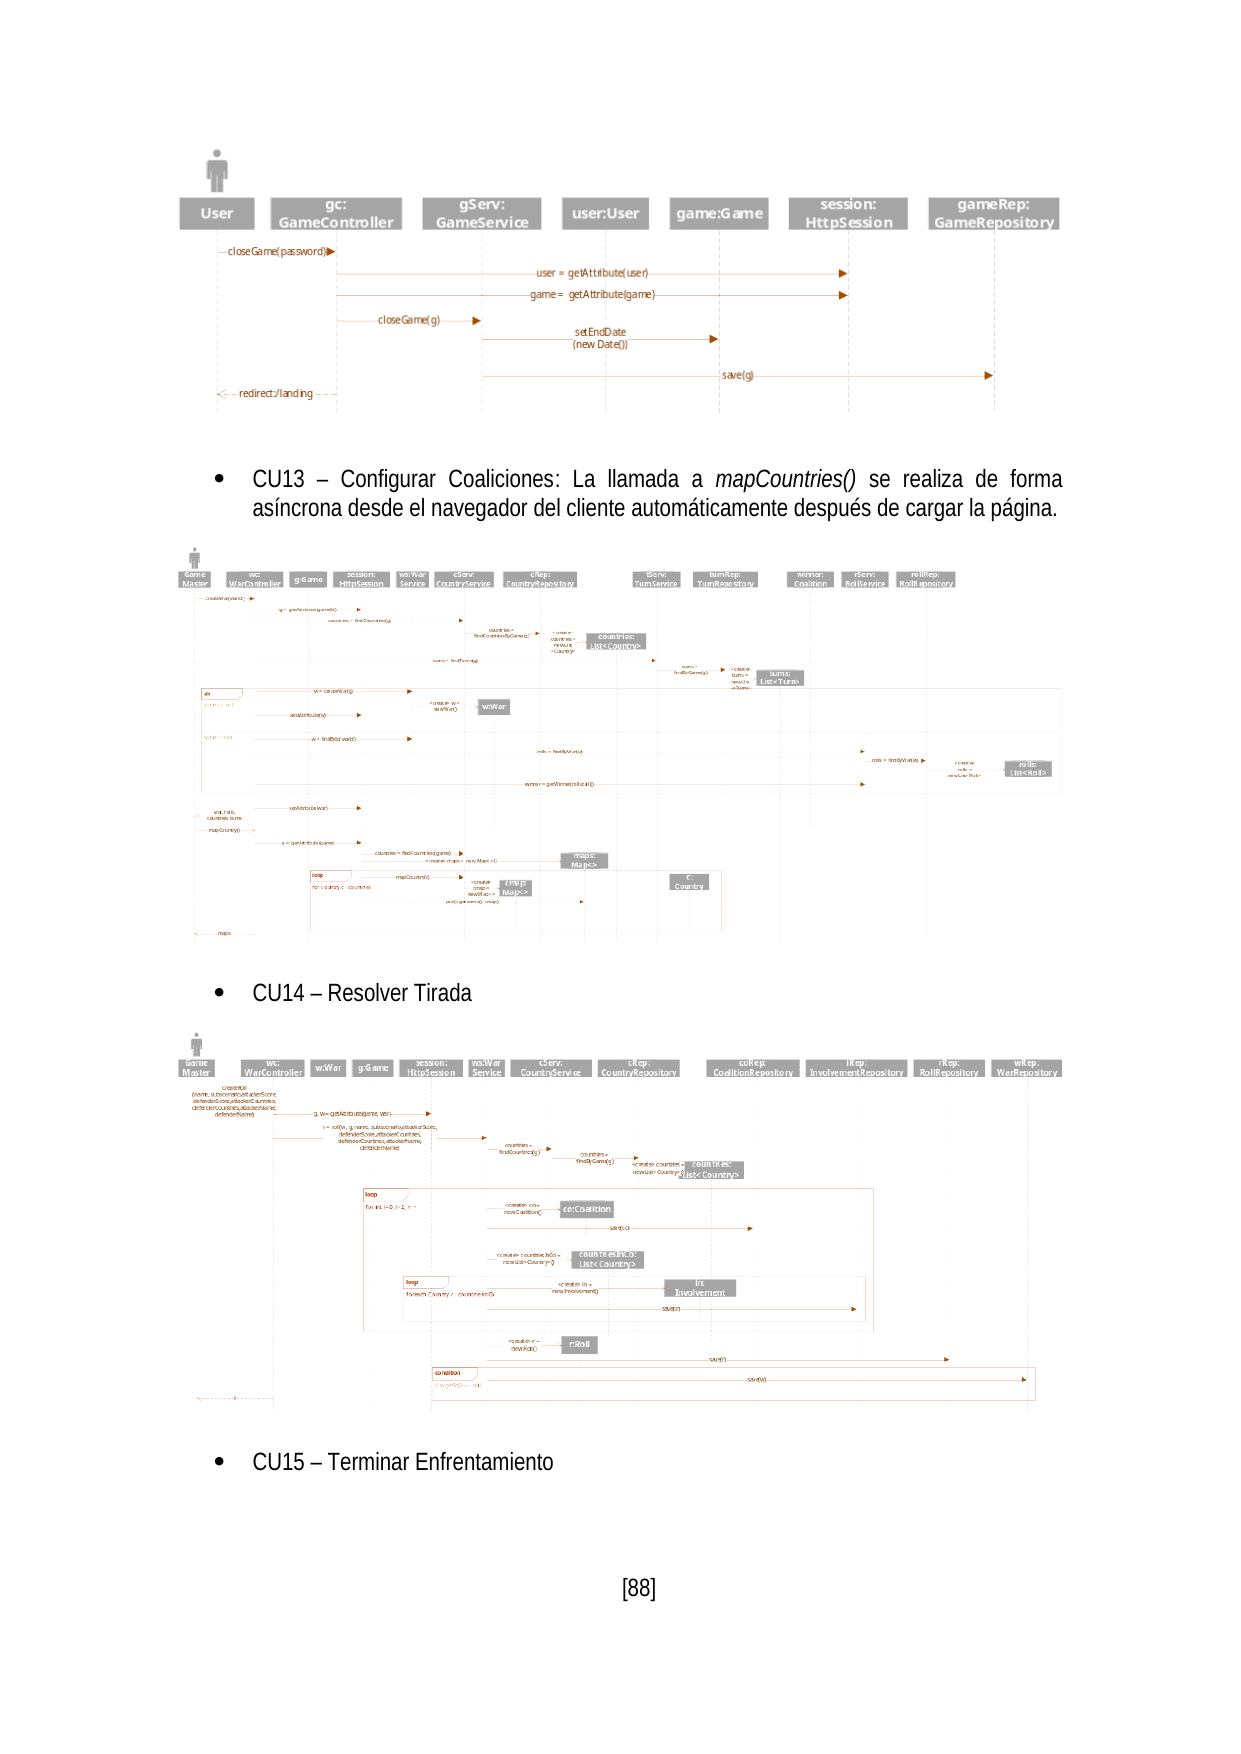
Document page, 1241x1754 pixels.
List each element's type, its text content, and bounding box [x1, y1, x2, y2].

list CU15 – Terminar Enfrentamiento [215, 1446, 1063, 1475]
list CU13 – Configurar Coaliciones: La llamada a mapCountries() se realiza de forma asíncrona desde el navegador del cliente automáticamente después de cargar la página. [215, 464, 1063, 521]
list CU14 – Resolver Tirada [215, 978, 1063, 1007]
